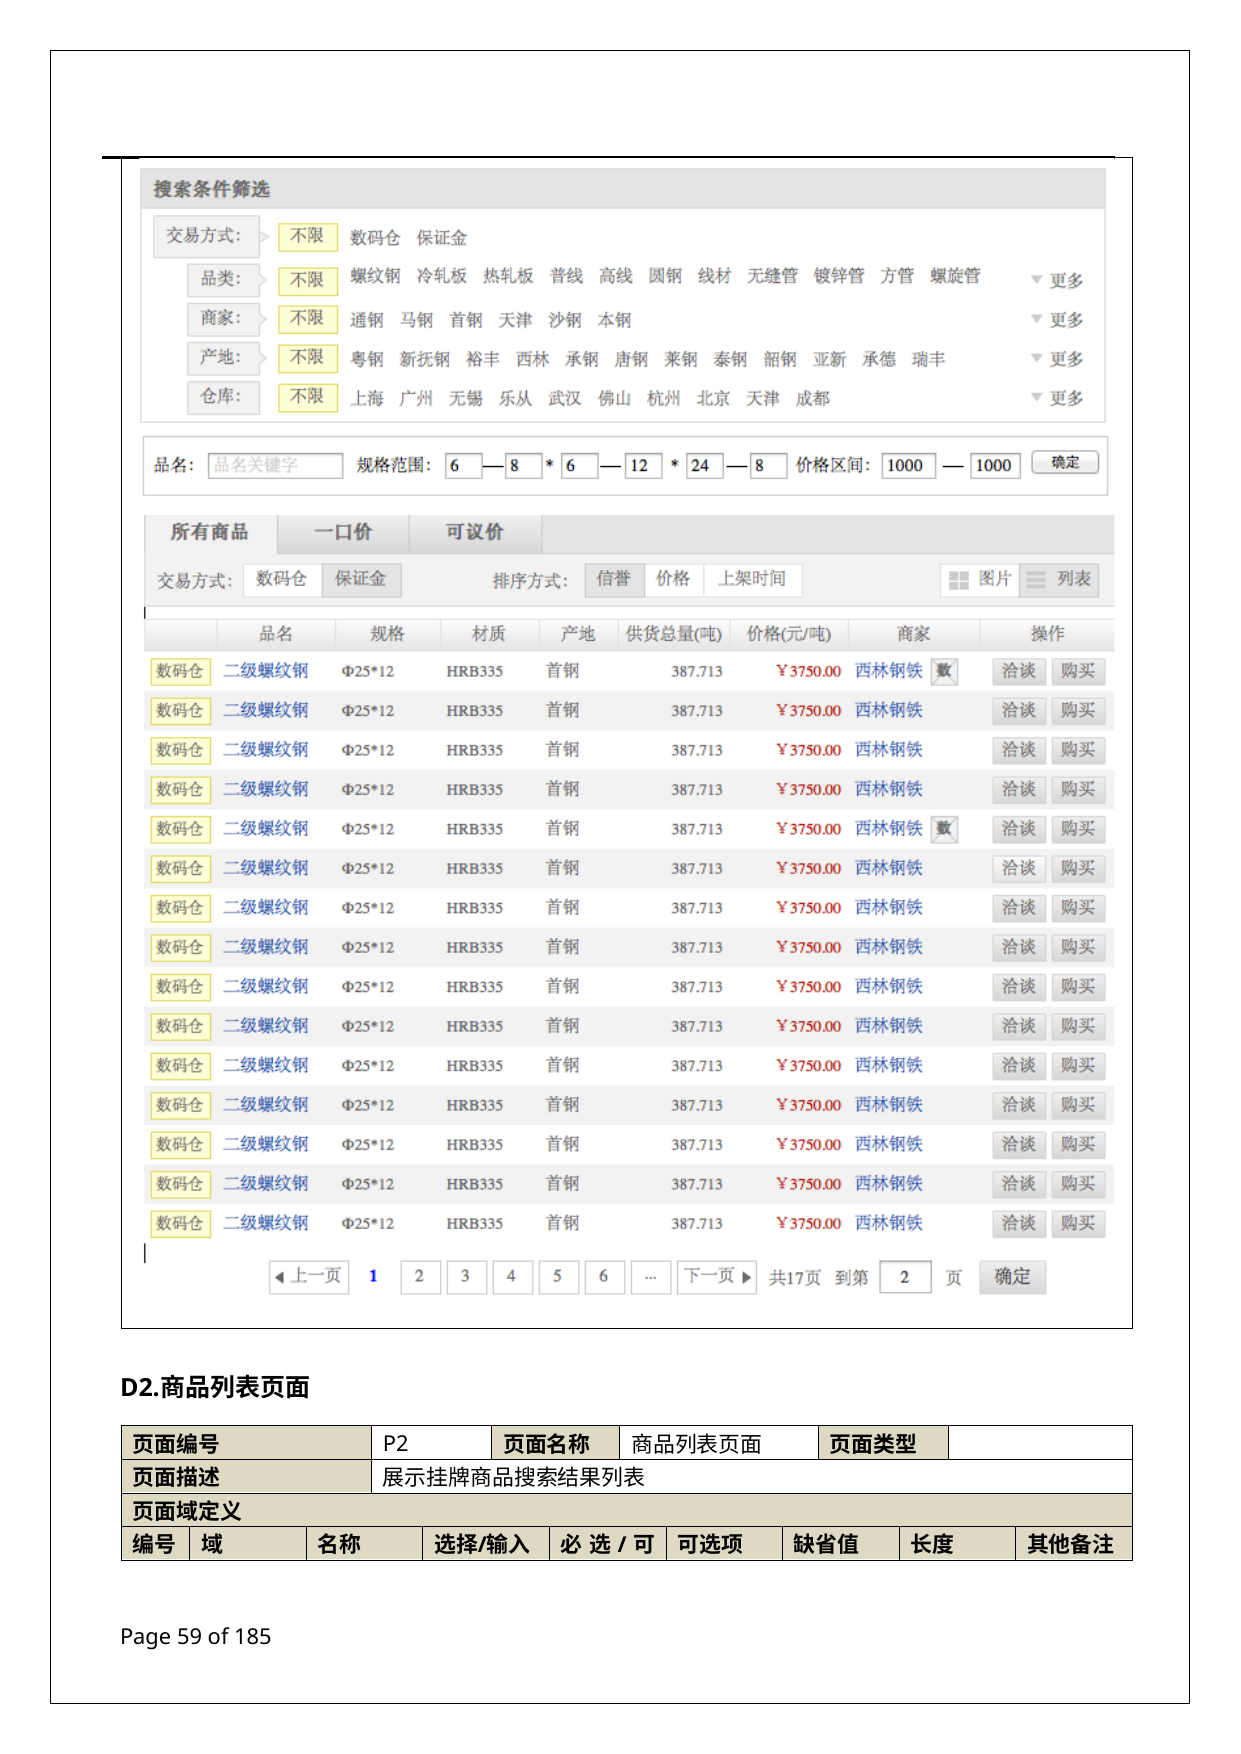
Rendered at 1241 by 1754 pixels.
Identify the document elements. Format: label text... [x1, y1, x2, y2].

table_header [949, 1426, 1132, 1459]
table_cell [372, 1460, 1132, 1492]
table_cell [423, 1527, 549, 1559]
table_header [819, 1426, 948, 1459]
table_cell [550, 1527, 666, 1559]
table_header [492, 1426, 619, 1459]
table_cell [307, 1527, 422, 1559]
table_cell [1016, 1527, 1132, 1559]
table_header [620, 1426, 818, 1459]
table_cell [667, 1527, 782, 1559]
picture [139, 158, 1115, 500]
subtitle D2.商品列表页面 [120, 1354, 1120, 1419]
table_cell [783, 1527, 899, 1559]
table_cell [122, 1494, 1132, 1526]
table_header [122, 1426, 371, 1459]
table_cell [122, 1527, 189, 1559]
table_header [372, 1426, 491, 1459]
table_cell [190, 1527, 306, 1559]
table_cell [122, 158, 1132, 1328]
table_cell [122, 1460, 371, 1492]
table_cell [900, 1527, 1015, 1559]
picture [139, 515, 1115, 1304]
